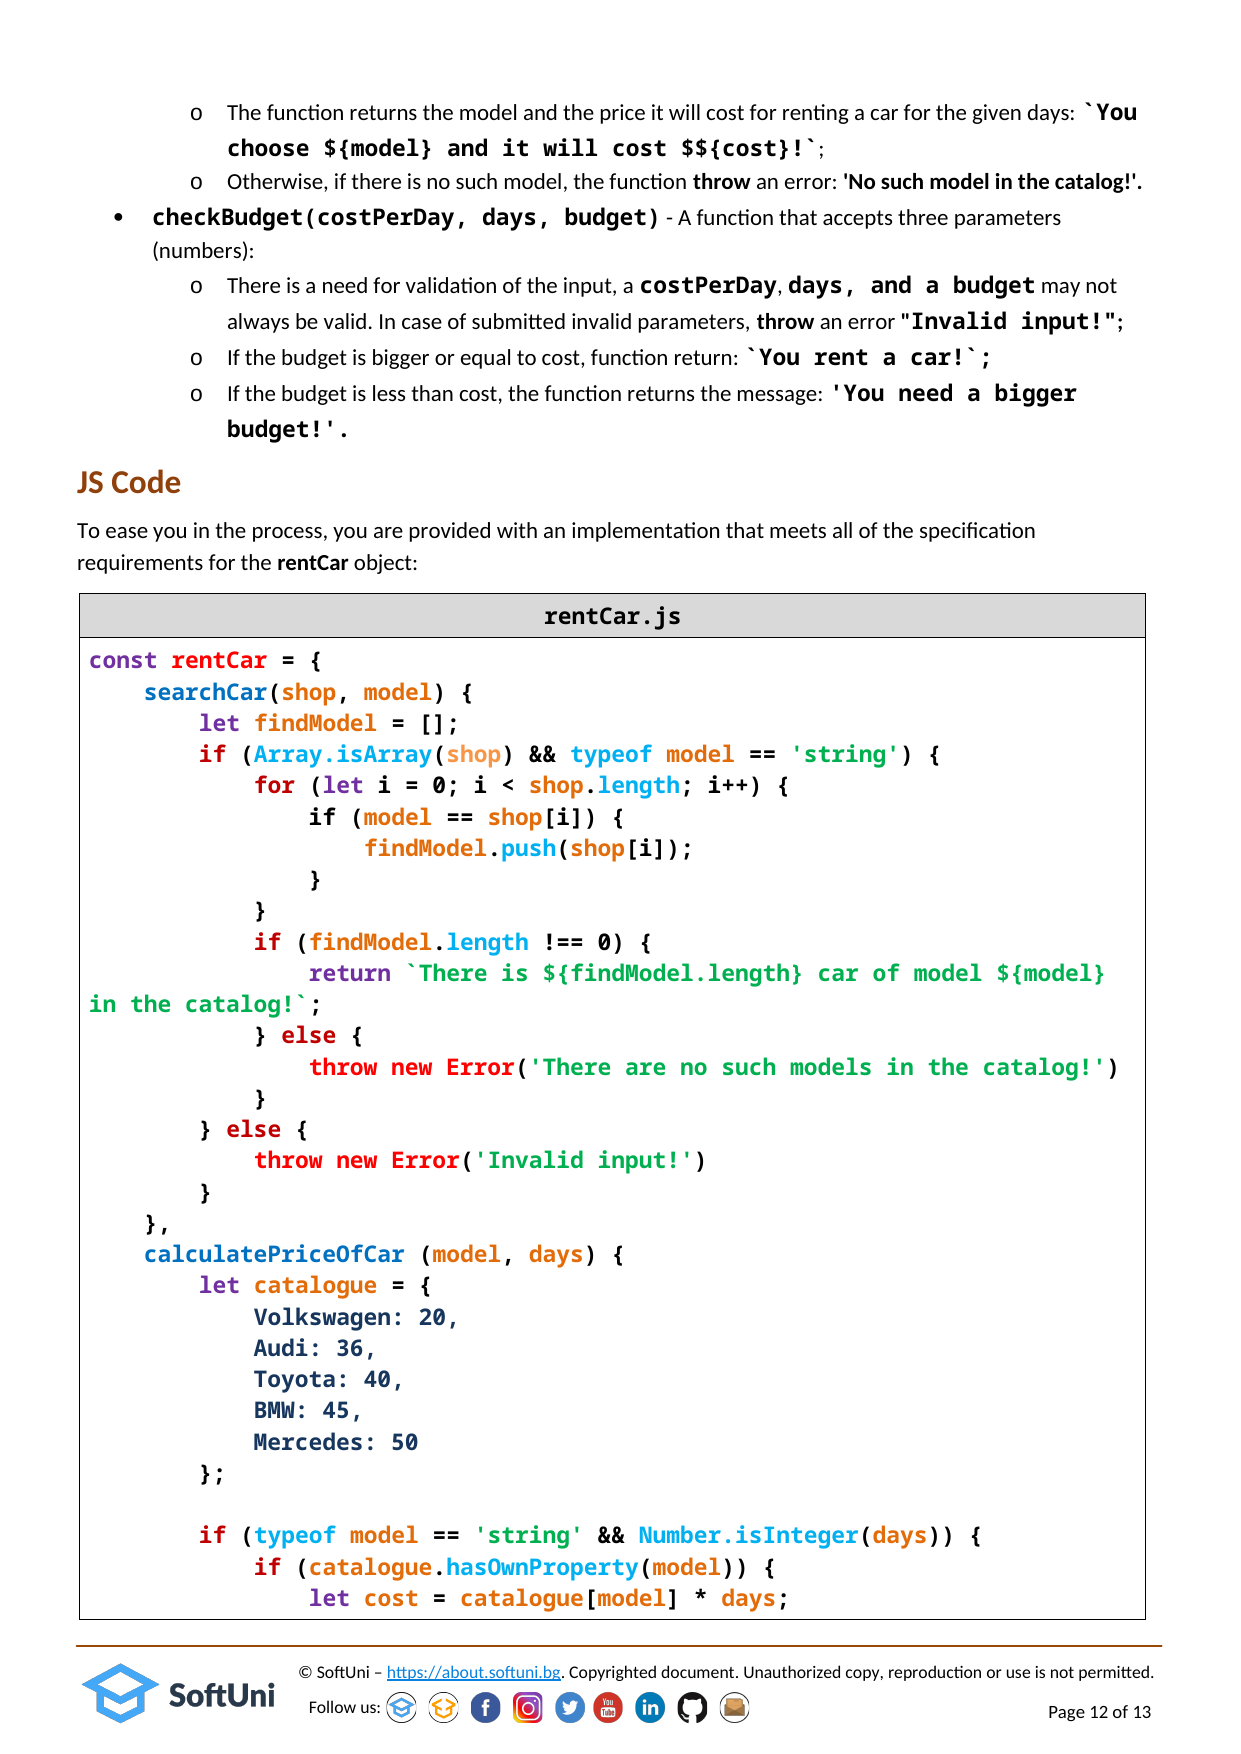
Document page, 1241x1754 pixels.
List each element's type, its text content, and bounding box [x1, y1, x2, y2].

picture [471, 1692, 501, 1723]
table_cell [80, 638, 1145, 1619]
list If the budget is bigger or equal to cost, function return: `You rent a car!`; [189, 341, 1163, 372]
picture [649, 1705, 658, 1714]
list Otherwise, if there is no such model, the function throw an error: 'No such model in the catalog!'. [189, 167, 1163, 197]
list The function returns the model and the price it will cost for renting a car for the given days: `You choose ${model} and it will cost $${cost}!`; [189, 95, 1163, 163]
picture [677, 1692, 708, 1723]
picture [75, 1658, 281, 1729]
picture [656, 1714, 665, 1723]
picture [635, 1714, 644, 1723]
picture [719, 1692, 750, 1723]
table_header rentCar.js [80, 594, 1145, 637]
text To ease you in the process, you are provided with an implementation that meets all of the specification requirements for the rentCar object: [77, 516, 1163, 576]
picture [656, 1692, 665, 1701]
list There is a need for validation of the input, a costPerDay, days, and a budget mаy not always be valid. In case of submitted invalid parameters, throw an error "Invalid input!"; [189, 268, 1163, 336]
list checkBudget(costPerDay, days, budget) - A function that accepts three parameters (numbers): [114, 201, 1163, 264]
picture [635, 1692, 644, 1701]
picture [555, 1692, 585, 1723]
list If the budget is less than cost, the function returns the message: 'You need a bigger budget!'. [189, 377, 1163, 444]
picture [593, 1692, 623, 1723]
picture [386, 1692, 417, 1723]
picture [513, 1692, 543, 1723]
subtitle JS Code [77, 461, 1163, 502]
picture [428, 1692, 459, 1723]
